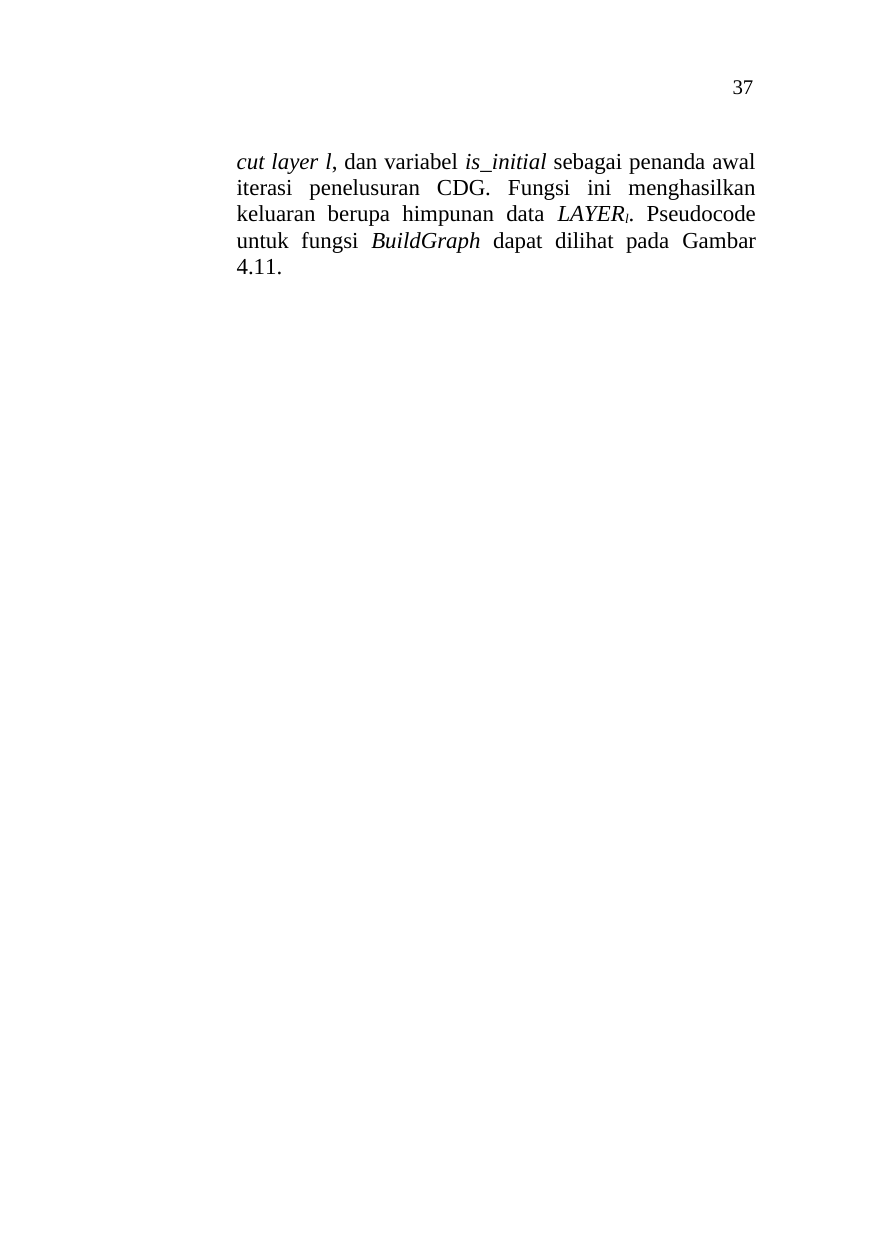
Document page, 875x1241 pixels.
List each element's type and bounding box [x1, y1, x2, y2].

text [236, 148, 756, 279]
